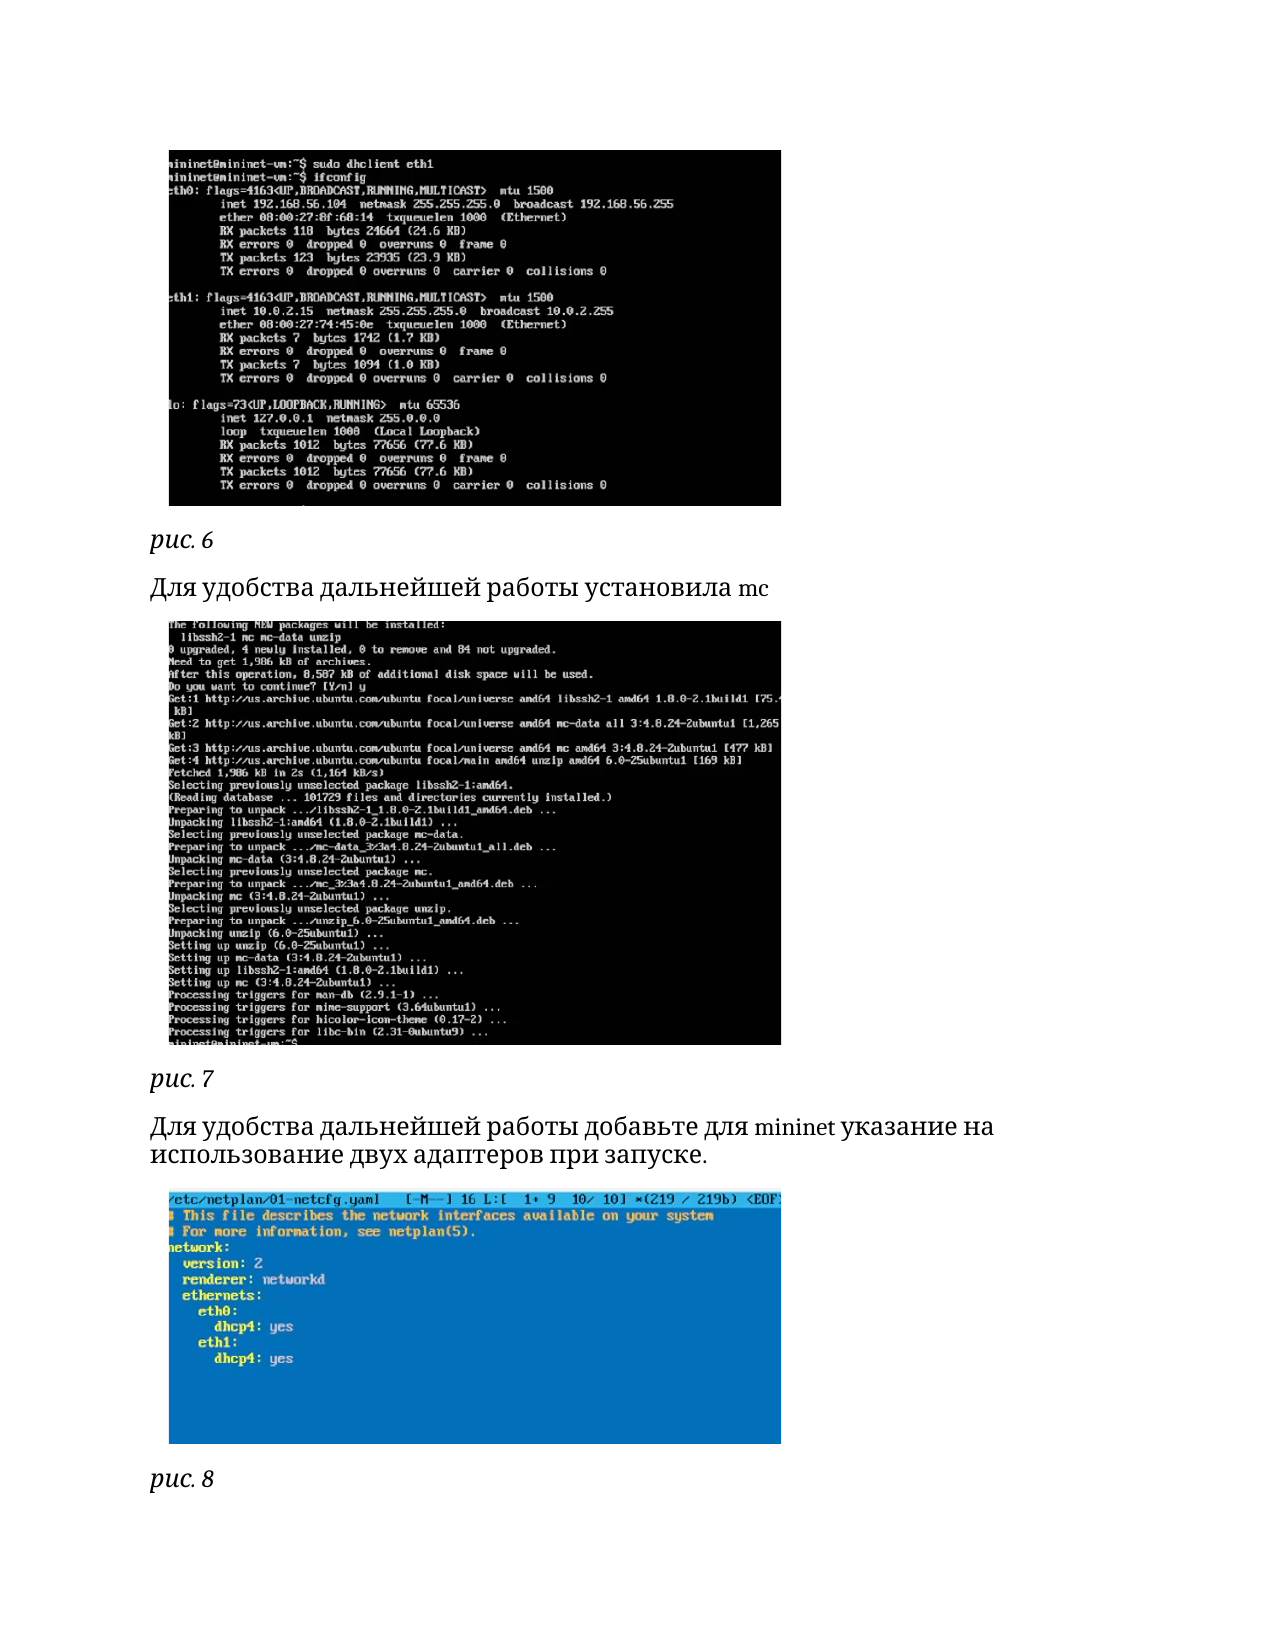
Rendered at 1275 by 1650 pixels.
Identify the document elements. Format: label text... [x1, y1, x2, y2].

text Для удобства дальнейшей работы установила mc [150, 574, 1125, 602]
text Для удобства дальнейшей работы добавьте для mininet указание на использование двух адаптеров при запуске. [150, 1113, 1125, 1170]
text рис. 6 [150, 526, 1125, 555]
text рис. 7 [150, 1065, 1125, 1094]
text рис. 8 [150, 1465, 1125, 1493]
picture [168, 150, 782, 506]
picture [168, 621, 782, 1045]
picture [168, 1188, 782, 1444]
